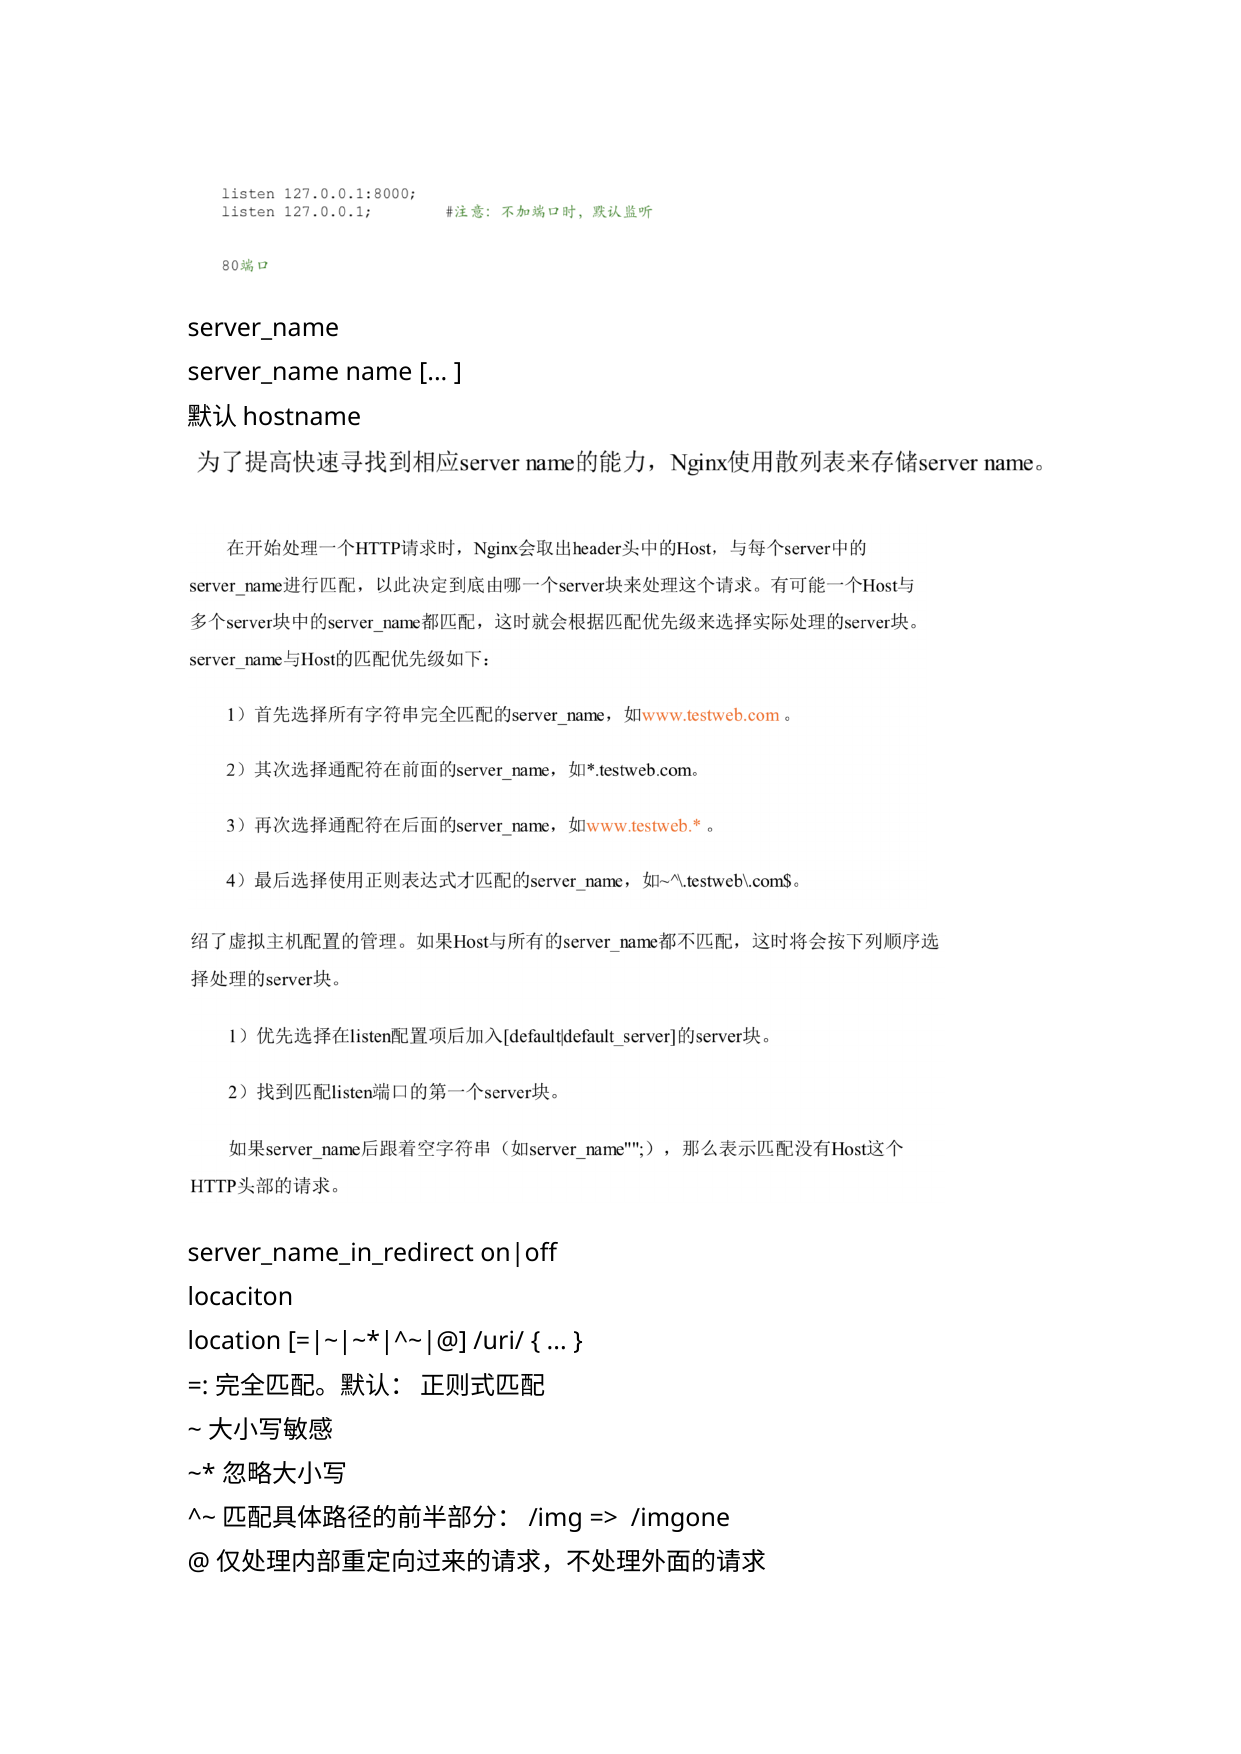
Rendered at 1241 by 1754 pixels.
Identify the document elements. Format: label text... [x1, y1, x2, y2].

picture [187, 921, 946, 1203]
text location [=|~|~*|^~|@] /uri/ { ... } [187, 1318, 1053, 1362]
picture [187, 172, 683, 291]
text server_name [187, 304, 1053, 348]
text =: 完全匹配。默认： 正则式匹配 [187, 1362, 1053, 1406]
text locaciton [187, 1273, 1053, 1318]
text server_name name [... ] [187, 348, 1053, 392]
picture [187, 436, 1053, 486]
picture [187, 524, 927, 909]
text ~* 忽略大小写 [187, 1450, 1053, 1494]
text @ 仅处理内部重定向过来的请求，不处理外面的请求 [187, 1538, 1053, 1582]
text ~ 大小写敏感 [187, 1406, 1053, 1450]
text ^~ 匹配具体路径的前半部分： /img => /imgone [187, 1494, 1053, 1538]
text server_name_in_redirect on|off [187, 1229, 1053, 1273]
text 默认hostname [187, 392, 1053, 436]
